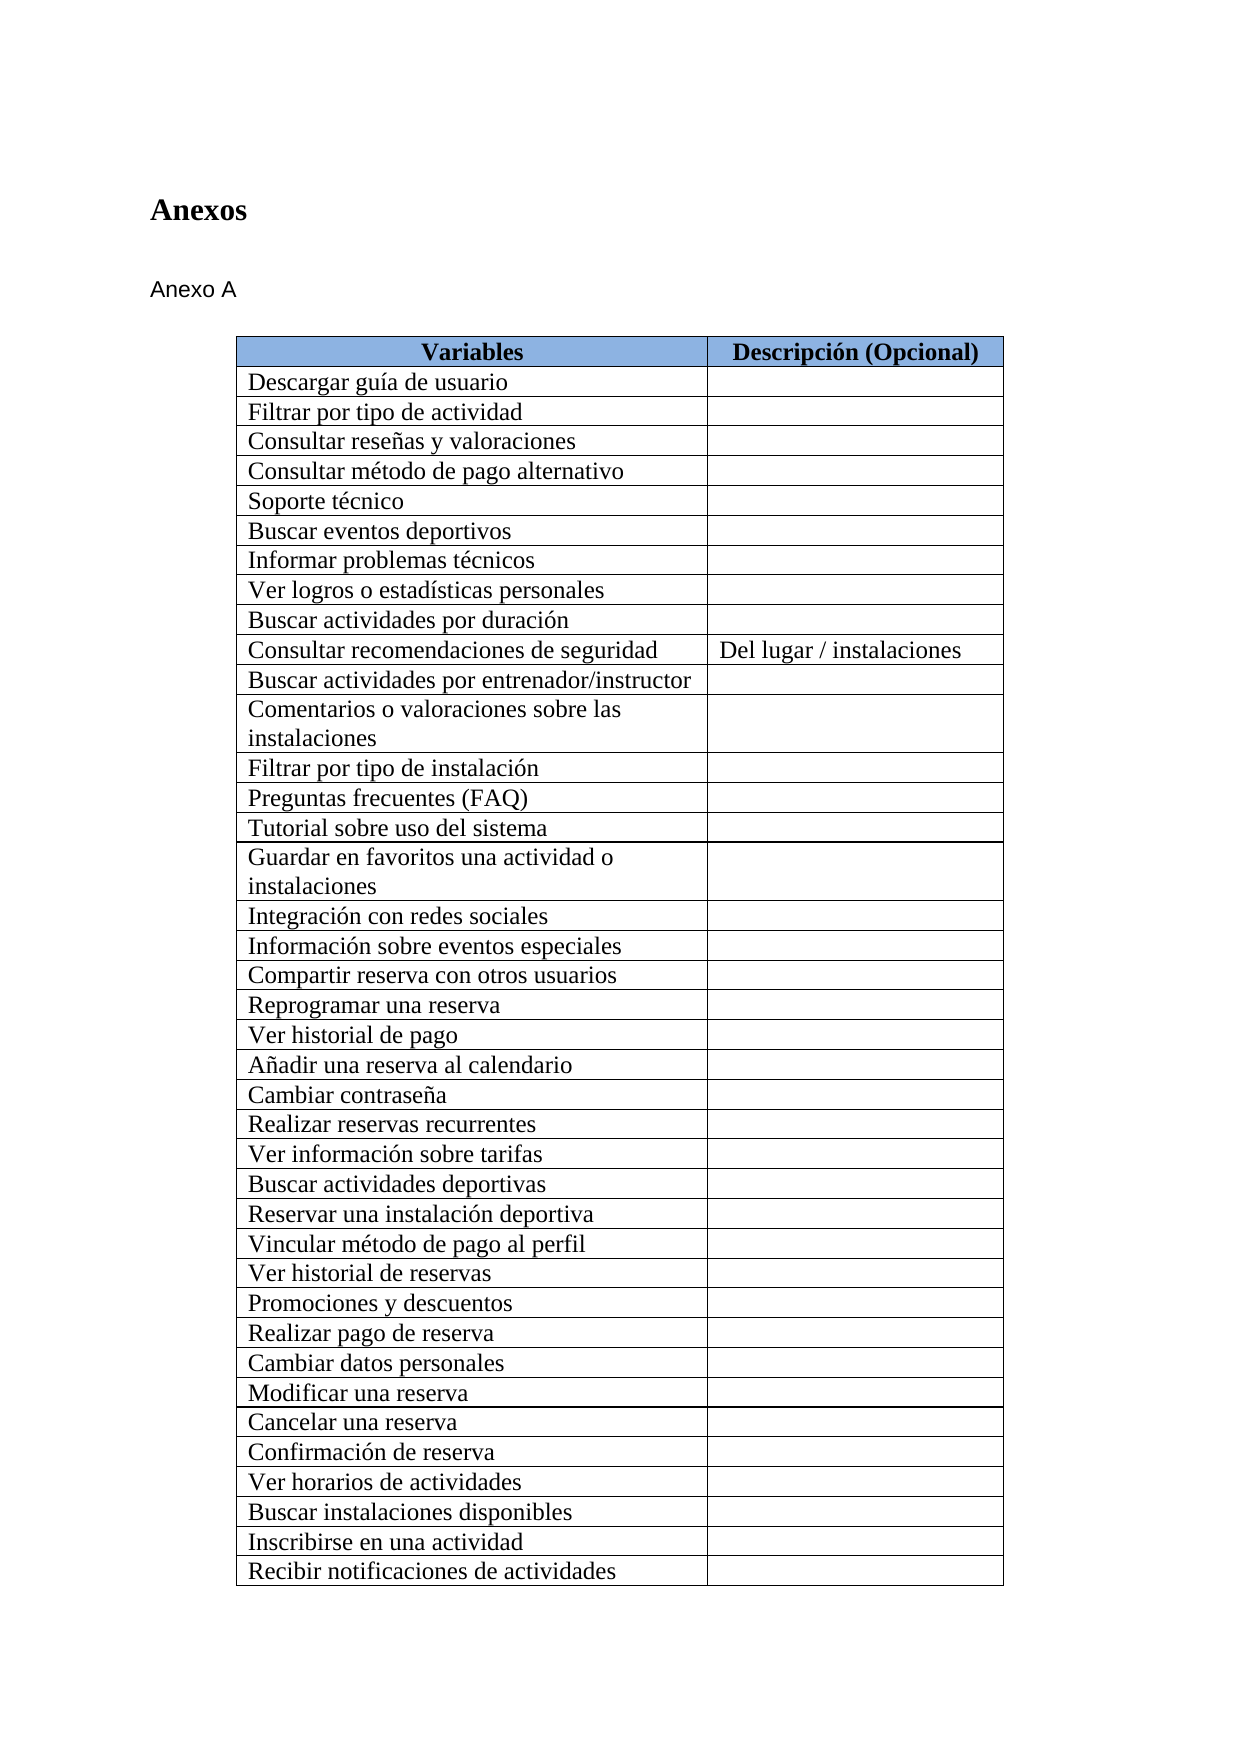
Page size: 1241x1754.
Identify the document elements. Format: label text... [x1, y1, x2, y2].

table_cell Cambiar contraseña [237, 1080, 707, 1108]
table_cell [708, 1527, 1003, 1555]
table_cell [708, 1080, 1003, 1108]
table_cell [708, 753, 1003, 782]
table_cell [708, 546, 1003, 574]
table_header Descripción (Opcional) [708, 337, 1003, 366]
table_cell Inscribirse en una actividad [237, 1527, 707, 1555]
table_cell [708, 665, 1003, 693]
table_cell Compartir reserva con otros usuarios [237, 961, 707, 989]
table_cell Descargar guía de usuario [237, 367, 707, 396]
table_cell Reprogramar una reserva [237, 990, 707, 1019]
table_cell Consultar recomendaciones de seguridad [237, 635, 707, 664]
table_cell Realizar reservas recurrentes [237, 1110, 707, 1138]
table_cell [708, 1318, 1003, 1347]
table_cell Buscar actividades deportivas [237, 1169, 707, 1198]
table_cell [708, 990, 1003, 1019]
table_cell [708, 1497, 1003, 1526]
subtitle Anexos [150, 192, 1090, 228]
table_cell Ver información sobre tarifas [237, 1139, 707, 1168]
table_cell Ver historial de reservas [237, 1259, 707, 1287]
table_cell Soporte técnico [237, 486, 707, 515]
table_cell [708, 1467, 1003, 1496]
table_cell Guardar en favoritos una actividad o instalaciones [237, 843, 707, 900]
table_cell Cancelar una reserva [237, 1408, 707, 1436]
table_cell Integración con redes sociales [237, 901, 707, 930]
table_cell Consultar método de pago alternativo [237, 456, 707, 485]
table_cell Ver horarios de actividades [237, 1467, 707, 1496]
table_cell [708, 961, 1003, 989]
table_cell Buscar actividades por duración [237, 605, 707, 634]
table_cell [708, 605, 1003, 634]
table_cell Recibir notificaciones de actividades [237, 1556, 707, 1585]
table_cell [708, 1229, 1003, 1257]
table_cell [708, 575, 1003, 604]
table_cell [708, 1348, 1003, 1377]
table_cell [708, 516, 1003, 544]
table_cell [708, 1378, 1003, 1406]
table_cell Modificar una reserva [237, 1378, 707, 1406]
text Anexo A [150, 276, 1090, 302]
table_cell Preguntas frecuentes (FAQ) [237, 783, 707, 812]
table_cell [708, 1437, 1003, 1466]
table_cell [708, 1288, 1003, 1317]
table_cell Buscar eventos deportivos [237, 516, 707, 544]
table_cell [708, 843, 1003, 900]
table_cell Añadir una reserva al calendario [237, 1050, 707, 1079]
table_cell Consultar reseñas y valoraciones [237, 426, 707, 455]
table_cell [708, 931, 1003, 959]
table_cell [708, 1169, 1003, 1198]
table_cell [708, 1408, 1003, 1436]
table_header Variables [237, 337, 707, 366]
table_cell [708, 1050, 1003, 1079]
table_cell [708, 1199, 1003, 1228]
table_cell [708, 1139, 1003, 1168]
table_cell Del lugar / instalaciones [708, 635, 1003, 664]
table_cell [708, 367, 1003, 396]
table_cell [708, 1020, 1003, 1049]
table_cell Reservar una instalación deportiva [237, 1199, 707, 1228]
table_cell Buscar instalaciones disponibles [237, 1497, 707, 1526]
table_cell Cambiar datos personales [237, 1348, 707, 1377]
table_cell Comentarios o valoraciones sobre las instalaciones [237, 695, 707, 752]
table_cell Buscar actividades por entrenador/instructor [237, 665, 707, 693]
table_cell [708, 486, 1003, 515]
table_cell [708, 456, 1003, 485]
table_cell Tutorial sobre uso del sistema [237, 813, 707, 841]
table_cell Ver logros o estadísticas personales [237, 575, 707, 604]
table_cell Vincular método de pago al perfil [237, 1229, 707, 1257]
table_cell Ver historial de pago [237, 1020, 707, 1049]
table_cell [708, 813, 1003, 841]
table_cell [708, 426, 1003, 455]
table_cell [708, 695, 1003, 752]
table_cell Filtrar por tipo de instalación [237, 753, 707, 782]
table_cell [708, 1556, 1003, 1585]
table_cell [708, 1110, 1003, 1138]
table_cell [708, 901, 1003, 930]
table_cell Informar problemas técnicos [237, 546, 707, 574]
table_cell [708, 783, 1003, 812]
table_cell Filtrar por tipo de actividad [237, 397, 707, 425]
table_cell Realizar pago de reserva [237, 1318, 707, 1347]
table_cell Promociones y descuentos [237, 1288, 707, 1317]
table_cell Confirmación de reserva [237, 1437, 707, 1466]
table_cell Información sobre eventos especiales [237, 931, 707, 959]
table_cell [708, 1259, 1003, 1287]
table_cell [708, 397, 1003, 425]
